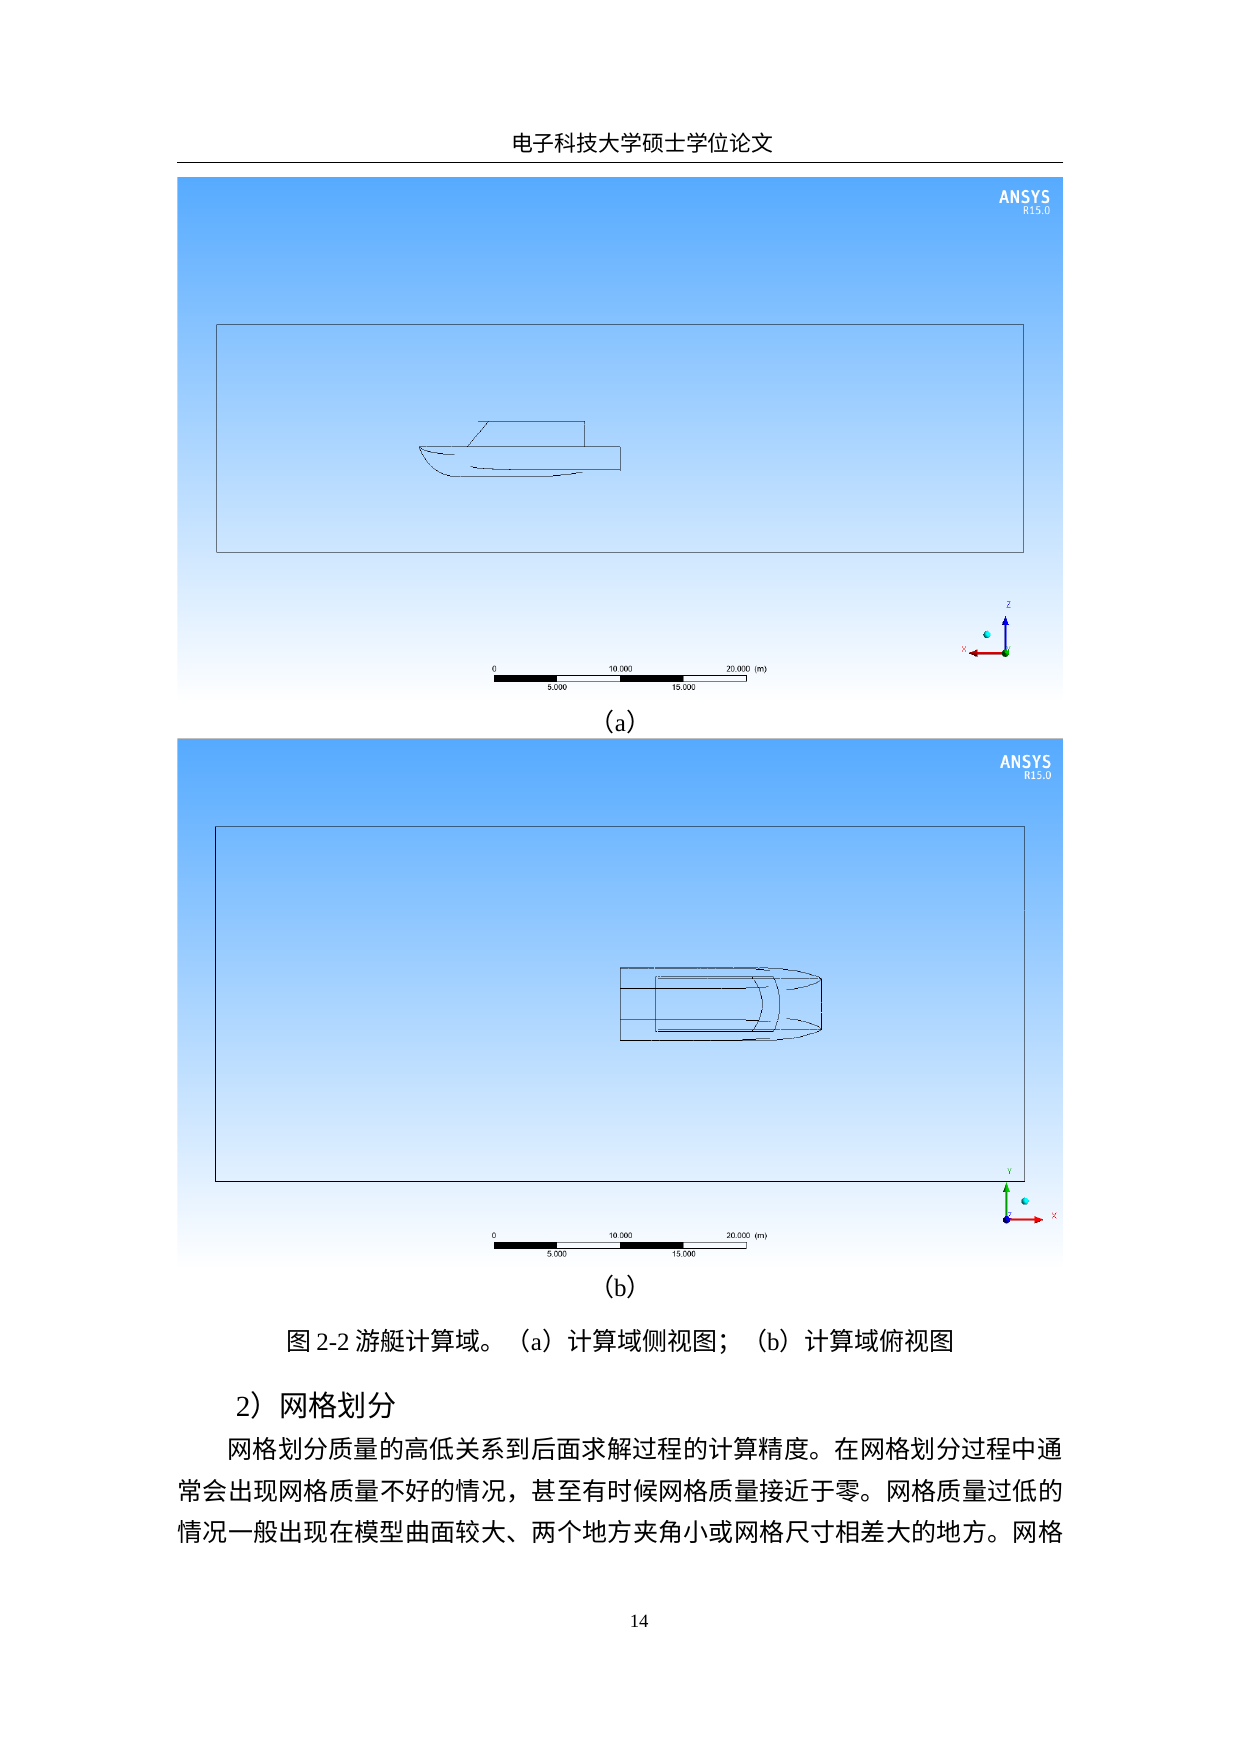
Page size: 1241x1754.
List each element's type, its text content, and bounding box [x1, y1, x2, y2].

picture [177, 738, 1063, 1268]
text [177, 1425, 1063, 1550]
text （b） [177, 1268, 1063, 1304]
text 2）网格划分 [177, 1383, 1063, 1425]
text （a） [177, 703, 1063, 738]
text 图2-2 游艇计算域。（a）计算域侧视图；（b）计算域俯视图 [177, 1317, 1063, 1358]
picture [177, 177, 1063, 703]
